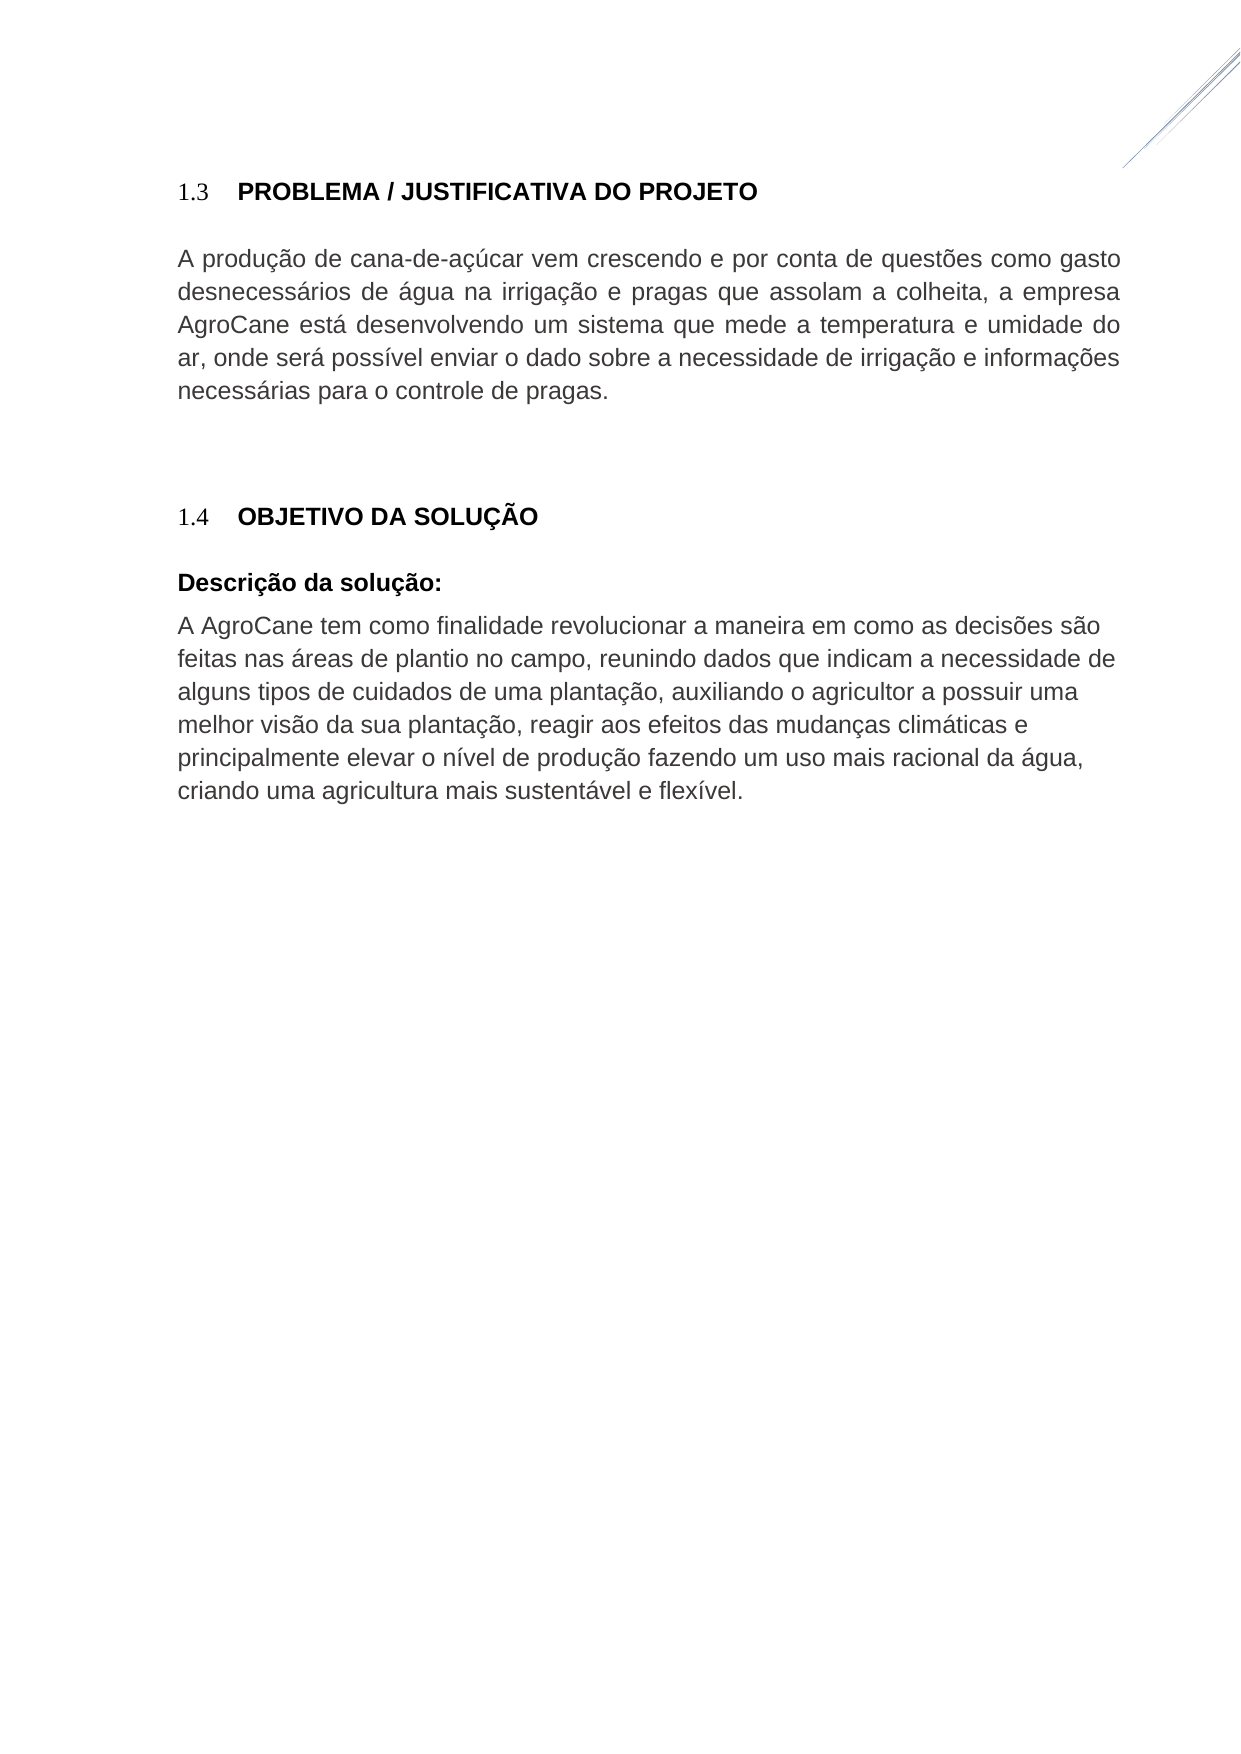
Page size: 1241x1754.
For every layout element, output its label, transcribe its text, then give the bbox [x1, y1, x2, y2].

subtitle objetivo da solução [177, 502, 1122, 531]
text A produção de cana-de-açúcar vem crescendo e por conta de questões como gasto desnecessários de água na irrigação e pragas que assolam a colheita, a empresa AgroCane está desenvolvendo um sistema que mede a temperatura e umidade do ar, onde será possível enviar o dado sobre a necessidade de irrigação e informações necessárias para o controle de pragas. [177, 243, 1122, 404]
text A AgroCane tem como finalidade revolucionar a maneira em como as decisões são feitas nas áreas de plantio no campo, reunindo dados que indicam a necessidade de alguns tipos de cuidados de uma plantação, auxiliando o agricultor a possuir uma melhor visão da sua plantação, reagir aos efeitos das mudanças climáticas e principalmente elevar o nível de produção fazendo um uso mais racional da água, criando uma agricultura mais sustentável e flexível. [177, 611, 1122, 805]
text Descrição da solução: [177, 568, 1122, 597]
subtitle Problema / justificativa do projeto [177, 177, 1122, 206]
